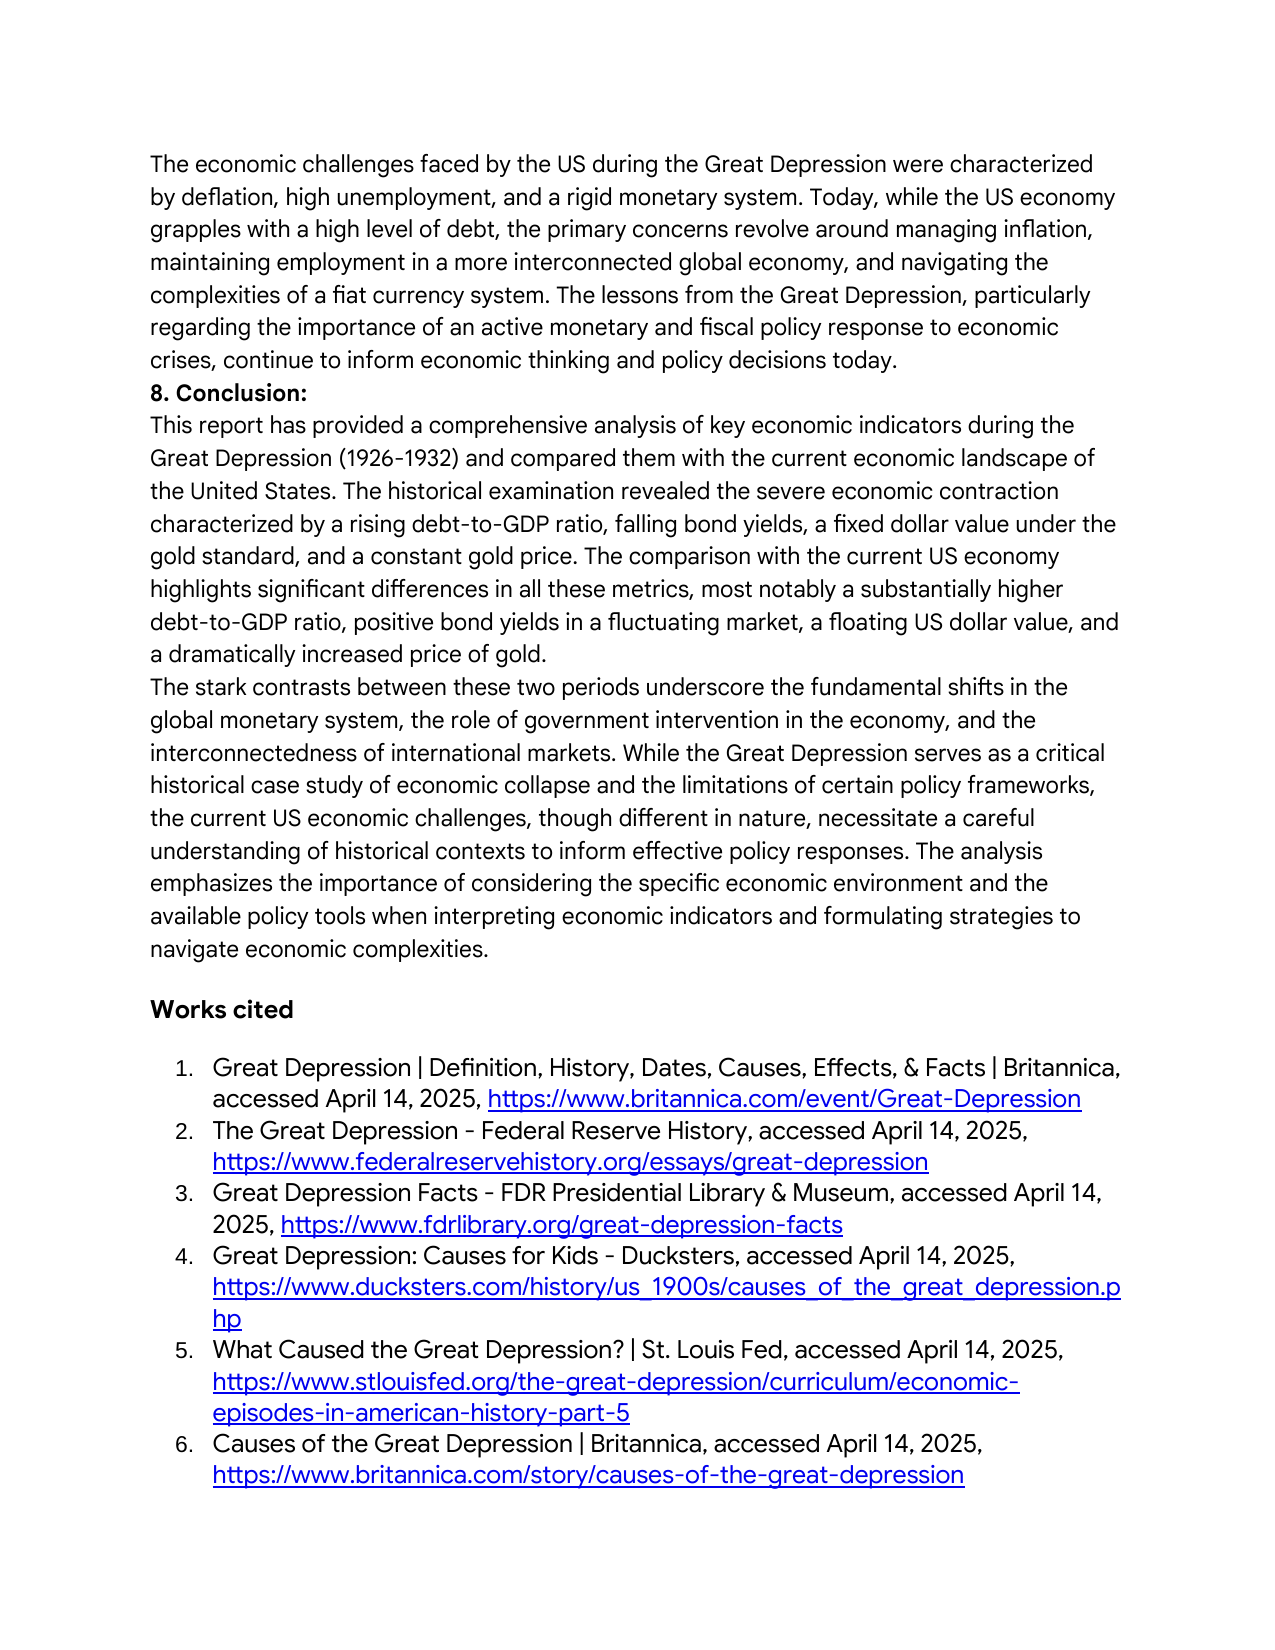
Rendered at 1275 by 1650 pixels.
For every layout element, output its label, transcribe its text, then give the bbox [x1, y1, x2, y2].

subtitle Works cited [150, 994, 1125, 1026]
text The stark contrasts between these two periods underscore the fundamental shifts in the global monetary system, the role of government intervention in the economy, and the interconnectedness of international markets. While the Great Depression serves as a critical historical case study of economic collapse and the limitations of certain policy frameworks, the current US economic challenges, though different in nature, necessitate a careful understanding of historical contexts to inform effective policy responses. The analysis emphasizes the importance of considering the specific economic environment and the available policy tools when interpreting economic indicators and formulating strategies to navigate economic complexities. [150, 673, 1125, 964]
text The economic challenges faced by the US during the Great Depression were characterized by deflation, high unemployment, and a rigid monetary system. Today, while the US economy grapples with a high level of debt, the primary concerns revolve around managing inflation, maintaining employment in a more interconnected global economy, and navigating the complexities of a fiat currency system. The lessons from the Great Depression, particularly regarding the importance of an active monetary and fiscal policy response to economic crises, continue to inform economic thinking and policy decisions today. [150, 150, 1125, 375]
list Great Depression: Causes for Kids - Ducksters, accessed April 14, 2025, https://www.ducksters.com/history/us_1900s/causes_of_the_great_depression.php [175, 1240, 1125, 1334]
list Causes of the Great Depression | Britannica, accessed April 14, 2025, https://www.britannica.com/story/causes-of-the-great-depression [175, 1428, 1125, 1491]
text This report has provided a comprehensive analysis of key economic indicators during the Great Depression (1926-1932) and compared them with the current economic landscape of the United States. The historical examination revealed the severe economic contraction characterized by a rising debt-to-GDP ratio, falling bond yields, a fixed dollar value under the gold standard, and a constant gold price. The comparison with the current US economy highlights significant differences in all these metrics, most notably a substantially higher debt-to-GDP ratio, positive bond yields in a fluctuating market, a floating US dollar value, and a dramatically increased price of gold. [150, 412, 1125, 669]
list Great Depression Facts - FDR Presidential Library & Museum, accessed April 14, 2025, https://www.fdrlibrary.org/great-depression-facts [175, 1178, 1125, 1240]
list The Great Depression - Federal Reserve History, accessed April 14, 2025, https://www.federalreservehistory.org/essays/great-depression [175, 1115, 1125, 1178]
list Great Depression | Definition, History, Dates, Causes, Effects, & Facts | Britannica, accessed April 14, 2025, https://www.britannica.com/event/Great-Depression [175, 1052, 1125, 1115]
list What Caused the Great Depression? | St. Louis Fed, accessed April 14, 2025, https://www.stlouisfed.org/the-great-depression/curriculum/economic-episodes-in-american-history-part-5 [175, 1334, 1125, 1428]
text 8. Conclusion: [150, 379, 1125, 408]
